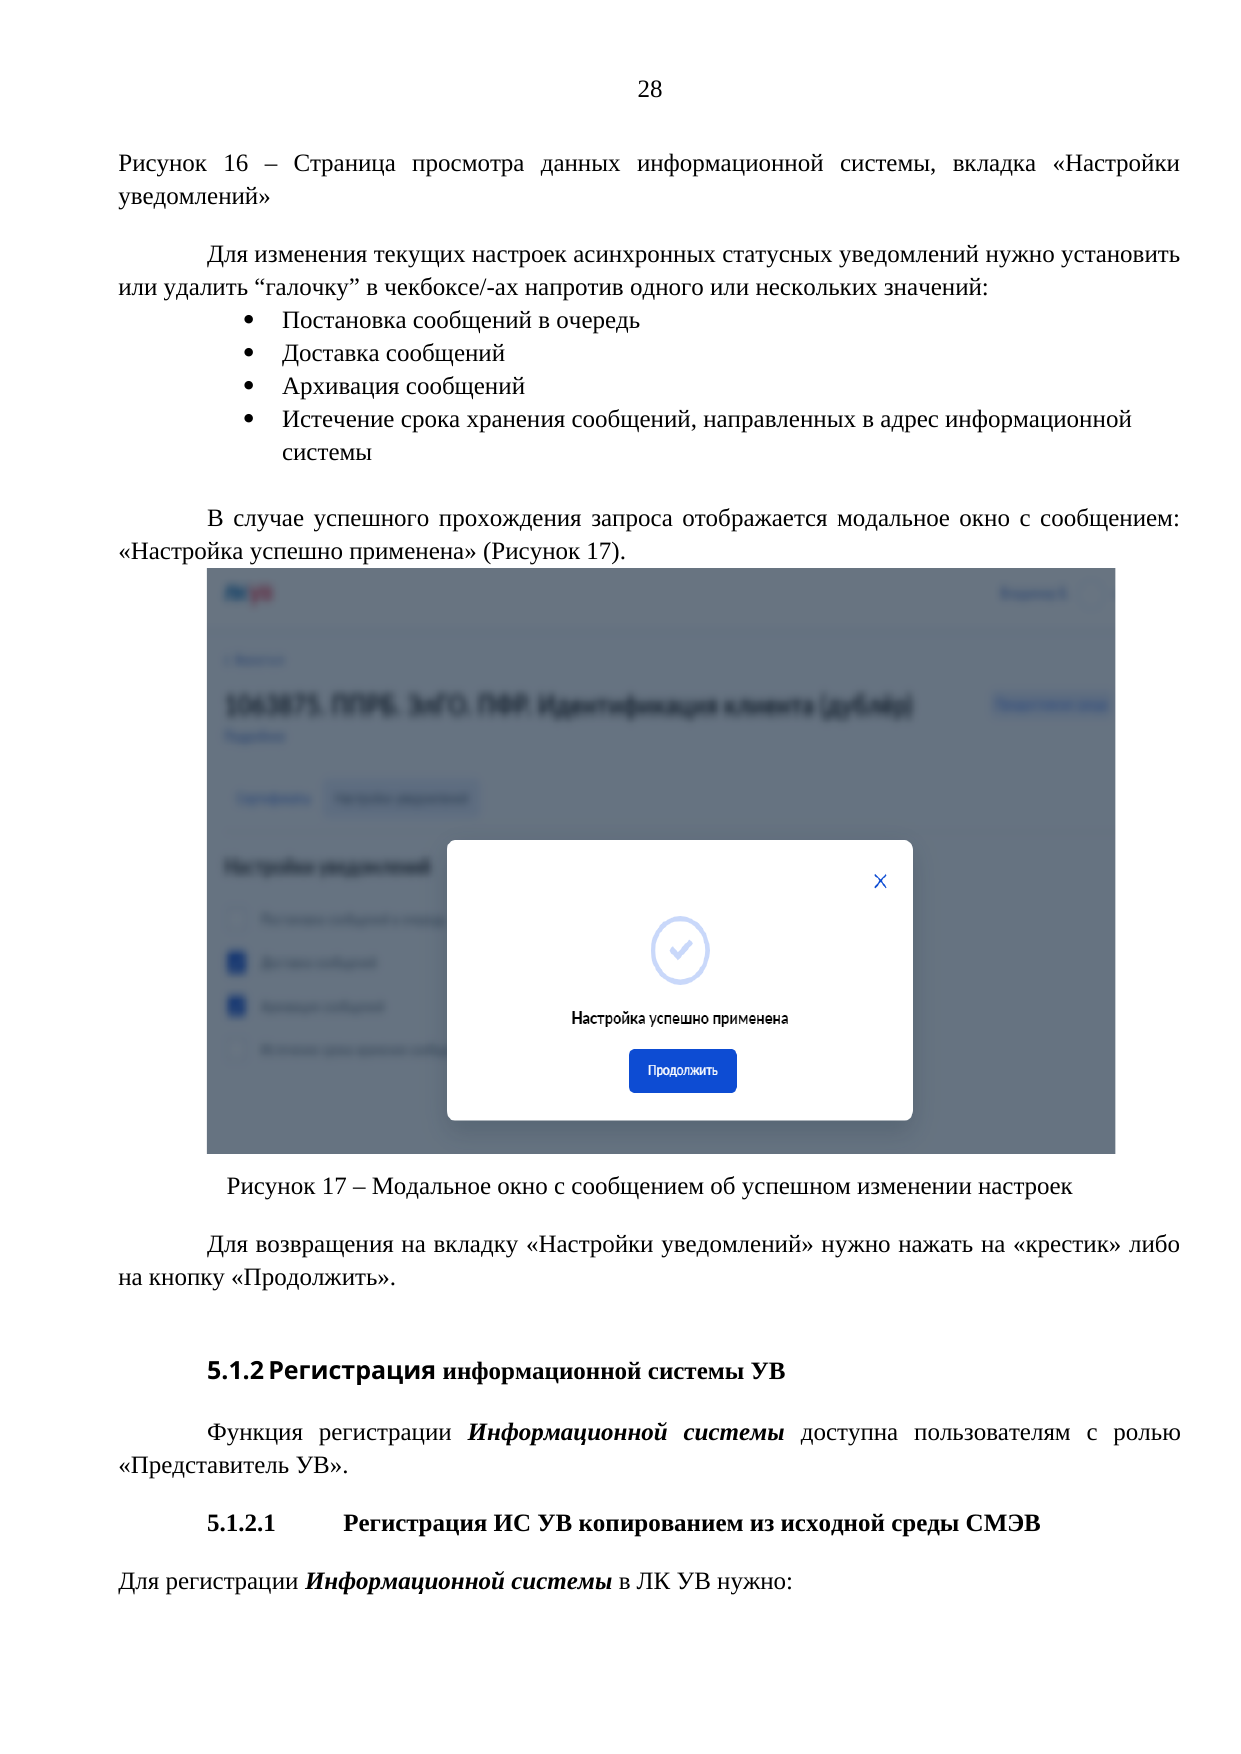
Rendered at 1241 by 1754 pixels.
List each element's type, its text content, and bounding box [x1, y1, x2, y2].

text Для изменения текущих настроек асинхронных статусных уведомлений нужно установить или удалить “галочку” в чекбоксе/-ах напротив одного или нескольких значений: [118, 239, 1181, 301]
list Истечение срока хранения сообщений, направленных в адрес информационной системы [244, 404, 1181, 466]
list Архивация сообщений [244, 371, 1181, 399]
list Постановка сообщений в очередь [244, 305, 1181, 333]
list Доставка сообщений [244, 338, 1181, 367]
subtitle Регистрация информационной системы УВ [207, 1353, 1181, 1387]
picture [206, 568, 1116, 1154]
text Рисунок 16 – Страница просмотра данных информационной системы, вкладка «Настройки уведомлений» [118, 148, 1181, 209]
text В случае успешного прохождения запроса отображается модальное окно с сообщением: «Настройка успешно применена» (Рисунок 17). [118, 503, 1181, 565]
text Для возвращения на вкладку «Настройки уведомлений» нужно нажать на «крестик» либо на кнопку «Продолжить». [118, 1229, 1181, 1291]
text Функция регистрации Информационной системы доступна пользователям с ролью «Представитель УВ». [118, 1417, 1181, 1479]
text Рисунок 17 – Модальное окно с сообщением об успешном изменении настроек [118, 1171, 1181, 1199]
subtitle Регистрация ИС УВ копированием из исходной среды СМЭВ [207, 1508, 1181, 1537]
text Для регистрации Информационной системы в ЛК УВ нужно: [118, 1566, 1181, 1595]
